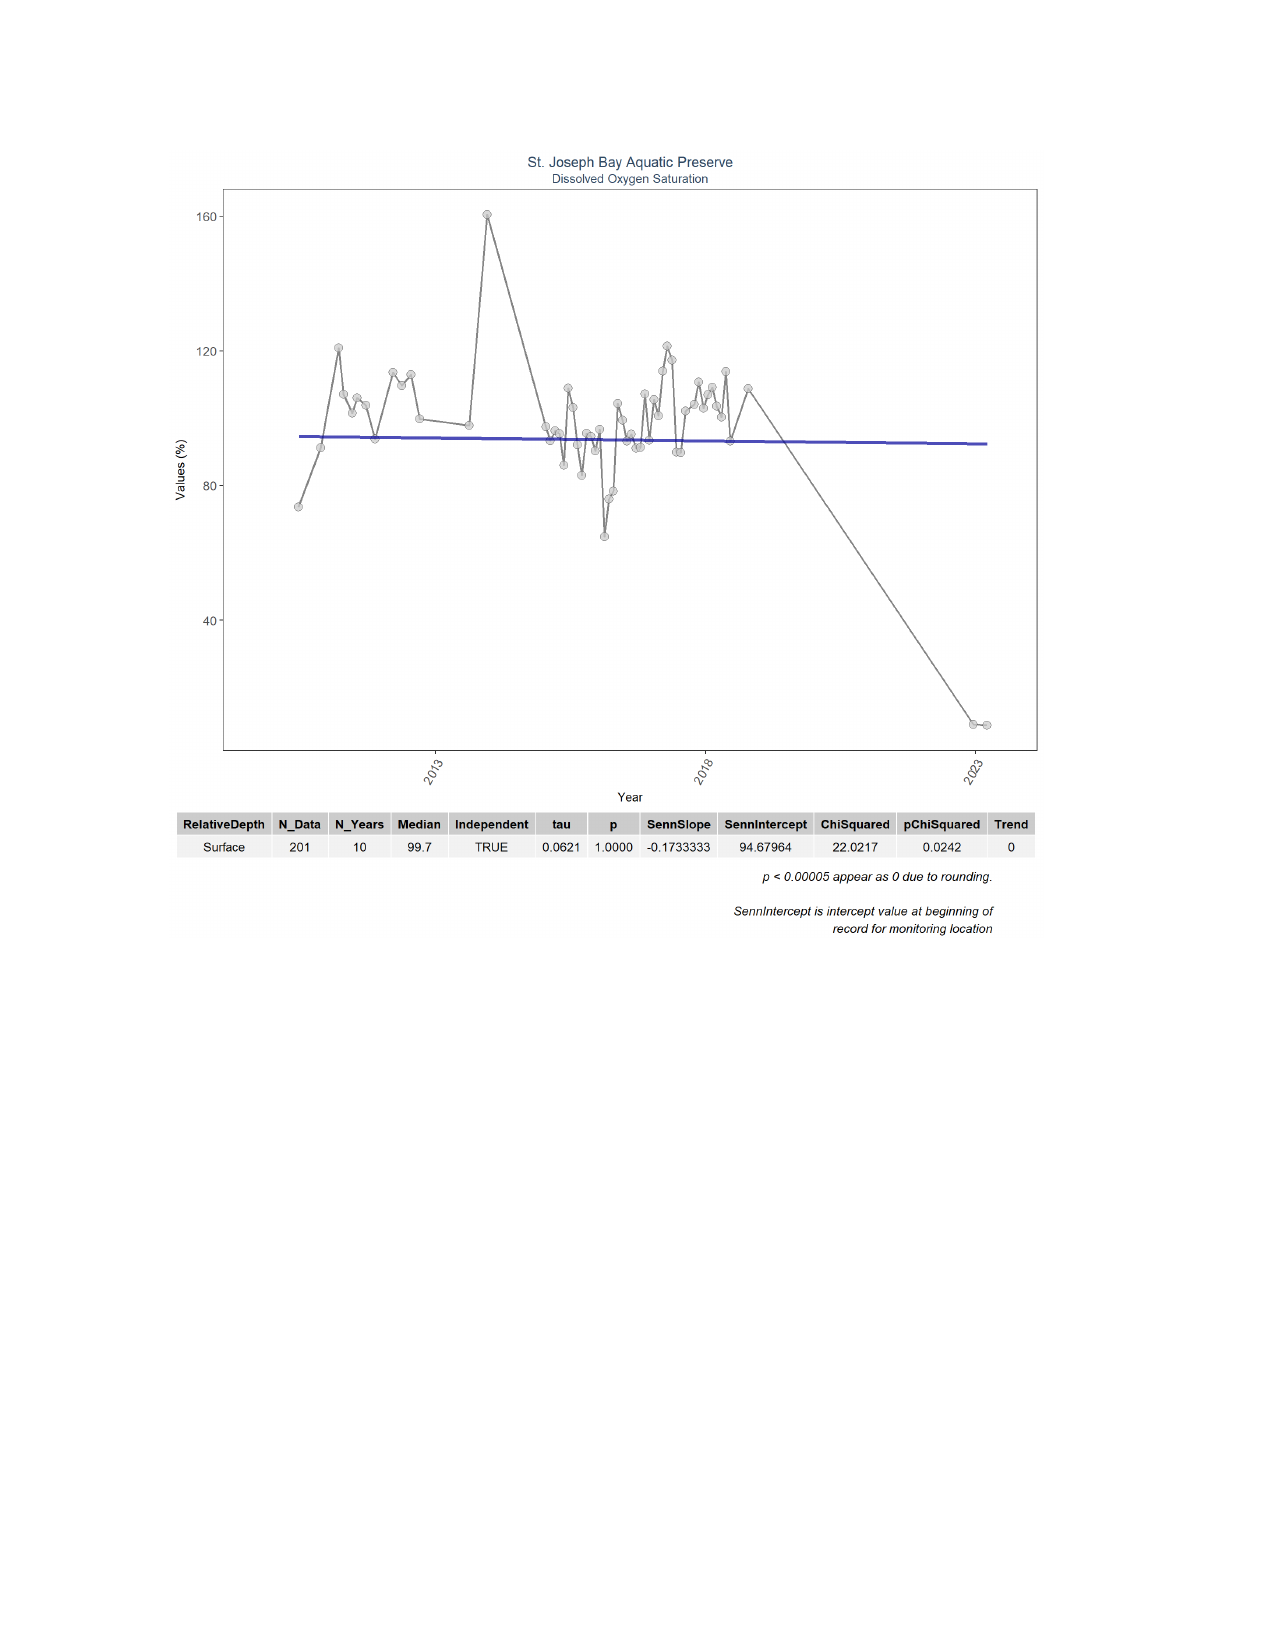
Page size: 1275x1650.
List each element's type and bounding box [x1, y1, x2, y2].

picture [168, 150, 1044, 938]
